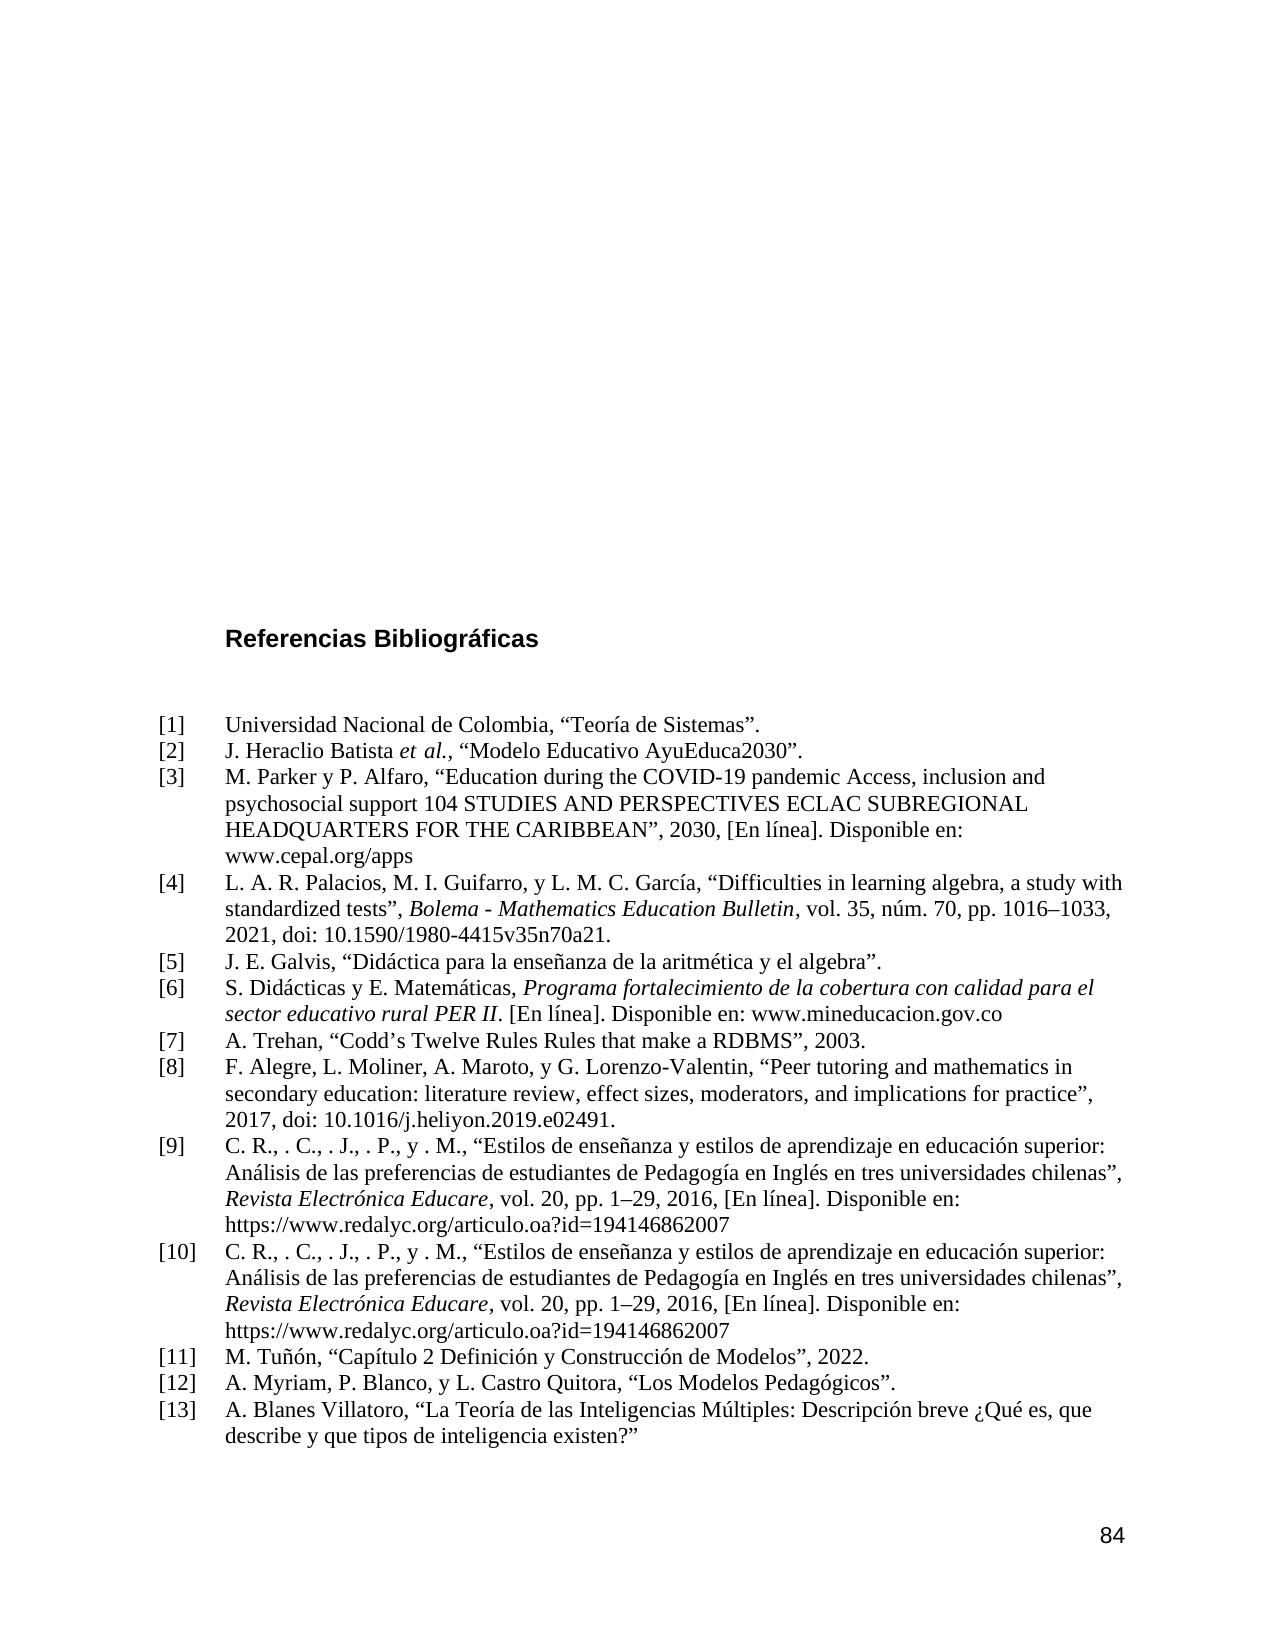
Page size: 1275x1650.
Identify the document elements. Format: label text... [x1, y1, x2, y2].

text Referencias Bibliográficas [225, 624, 1125, 653]
